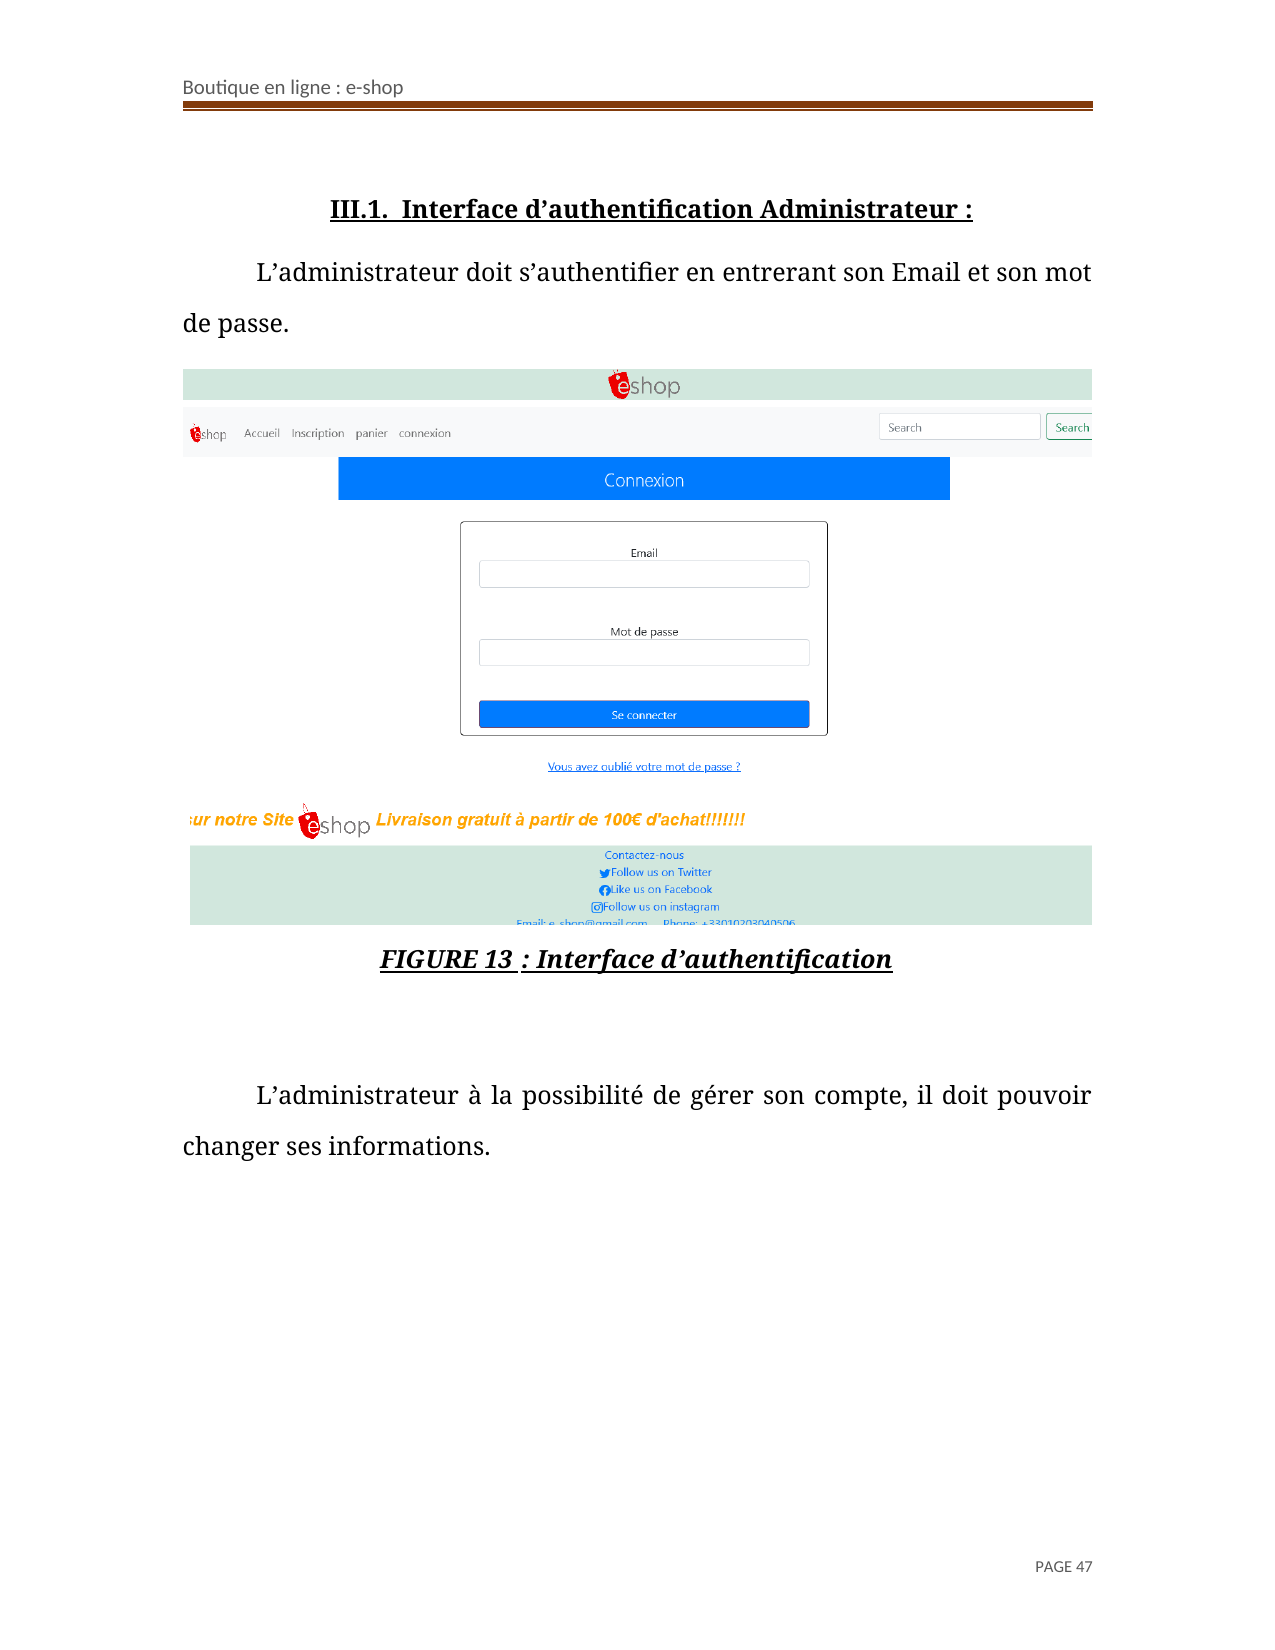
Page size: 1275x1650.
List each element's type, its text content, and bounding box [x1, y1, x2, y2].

picture [183, 369, 1092, 925]
text III.1. Interface d’authentification Administrateur : [256, 191, 1093, 225]
text L’administrateur doit s’authentifier en entrerant son Email et son mot de passe. [182, 255, 1093, 340]
text L’administrateur à la possibilité de gérer son compte, il doit pouvoir changer ses informations. [182, 1077, 1093, 1163]
